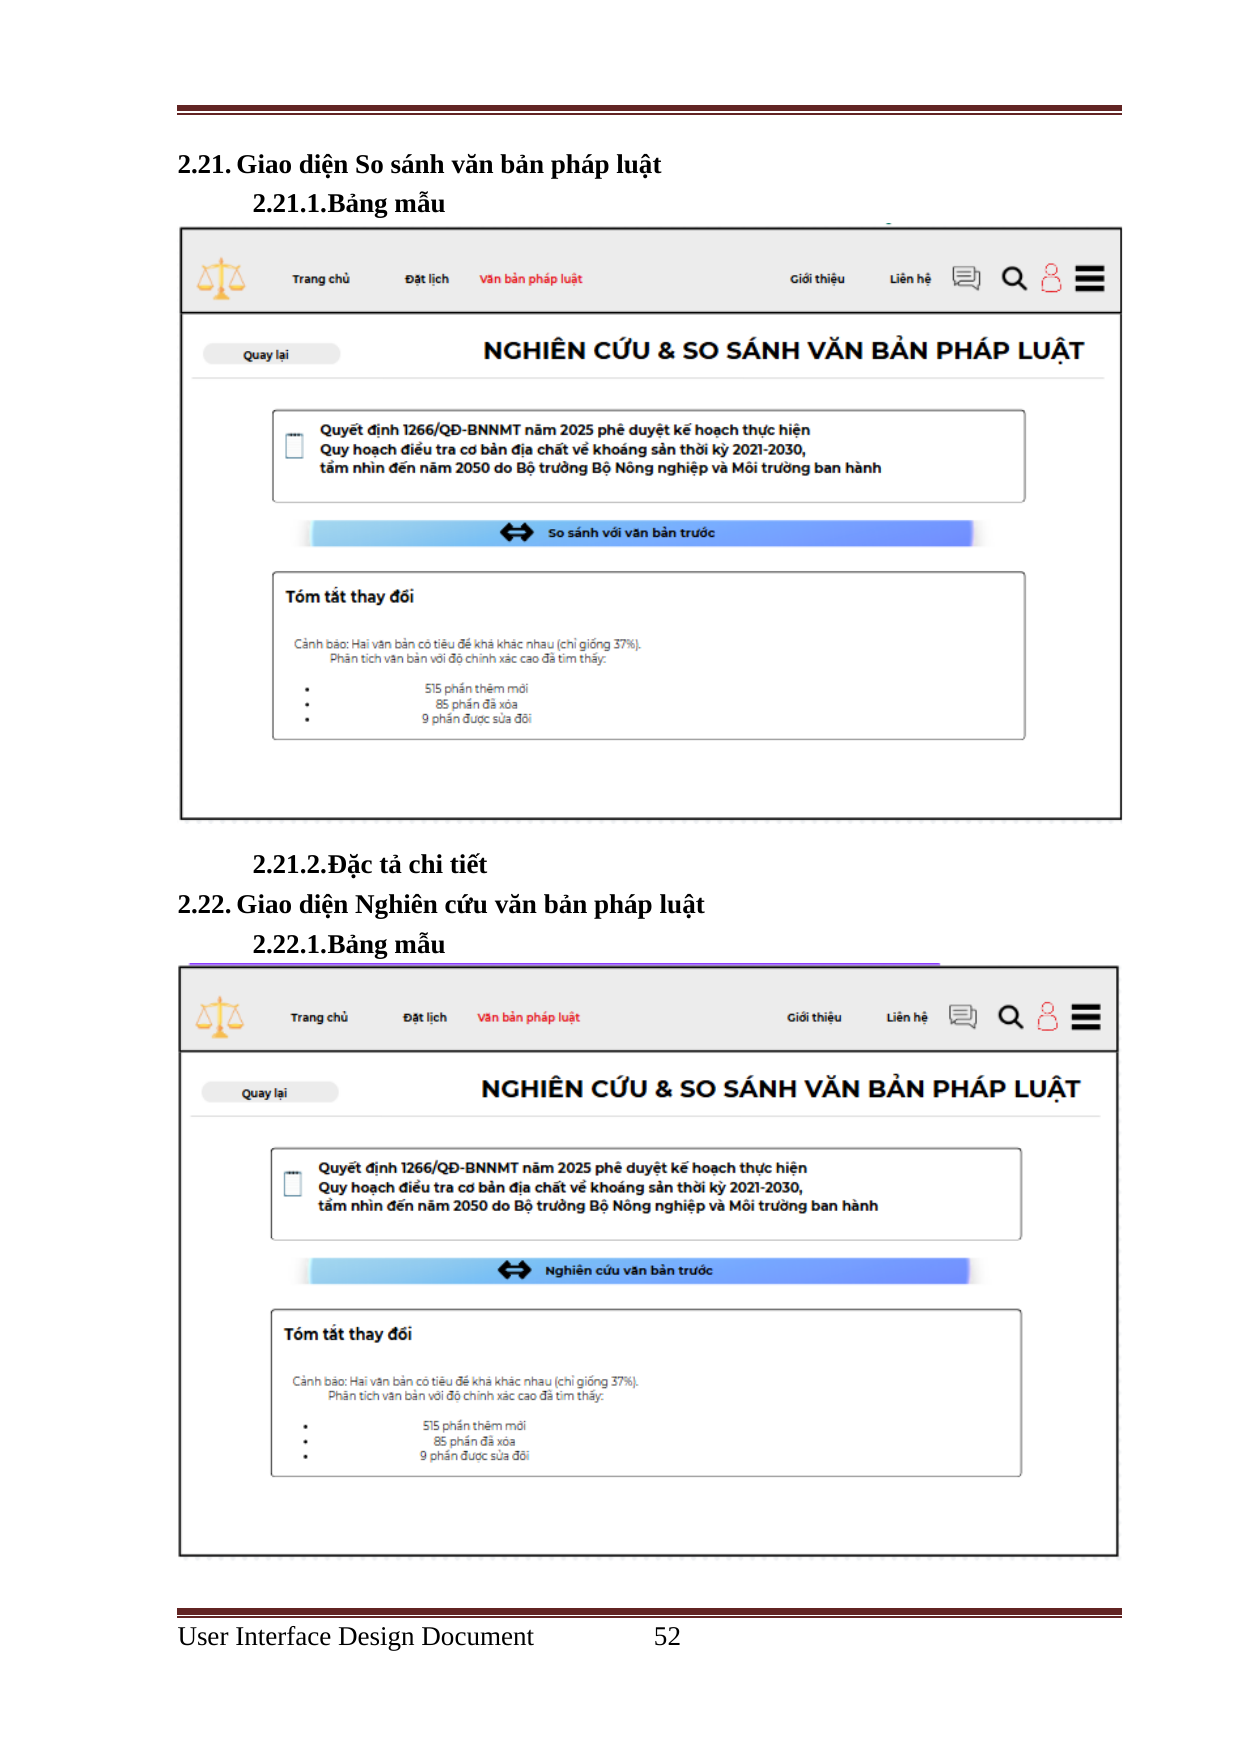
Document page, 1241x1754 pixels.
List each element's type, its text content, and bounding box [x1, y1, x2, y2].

subtitle Bảng mẫu [252, 188, 1122, 219]
picture [177, 963, 1123, 1562]
subtitle Bảng mẫu [252, 928, 1122, 959]
picture [177, 223, 1123, 824]
subtitle Giao diện So sánh văn bản pháp luật [177, 148, 1122, 179]
subtitle Đặc tả chi tiết [252, 848, 1122, 879]
subtitle Giao diện Nghiên cứu văn bản pháp luật [177, 888, 1122, 919]
